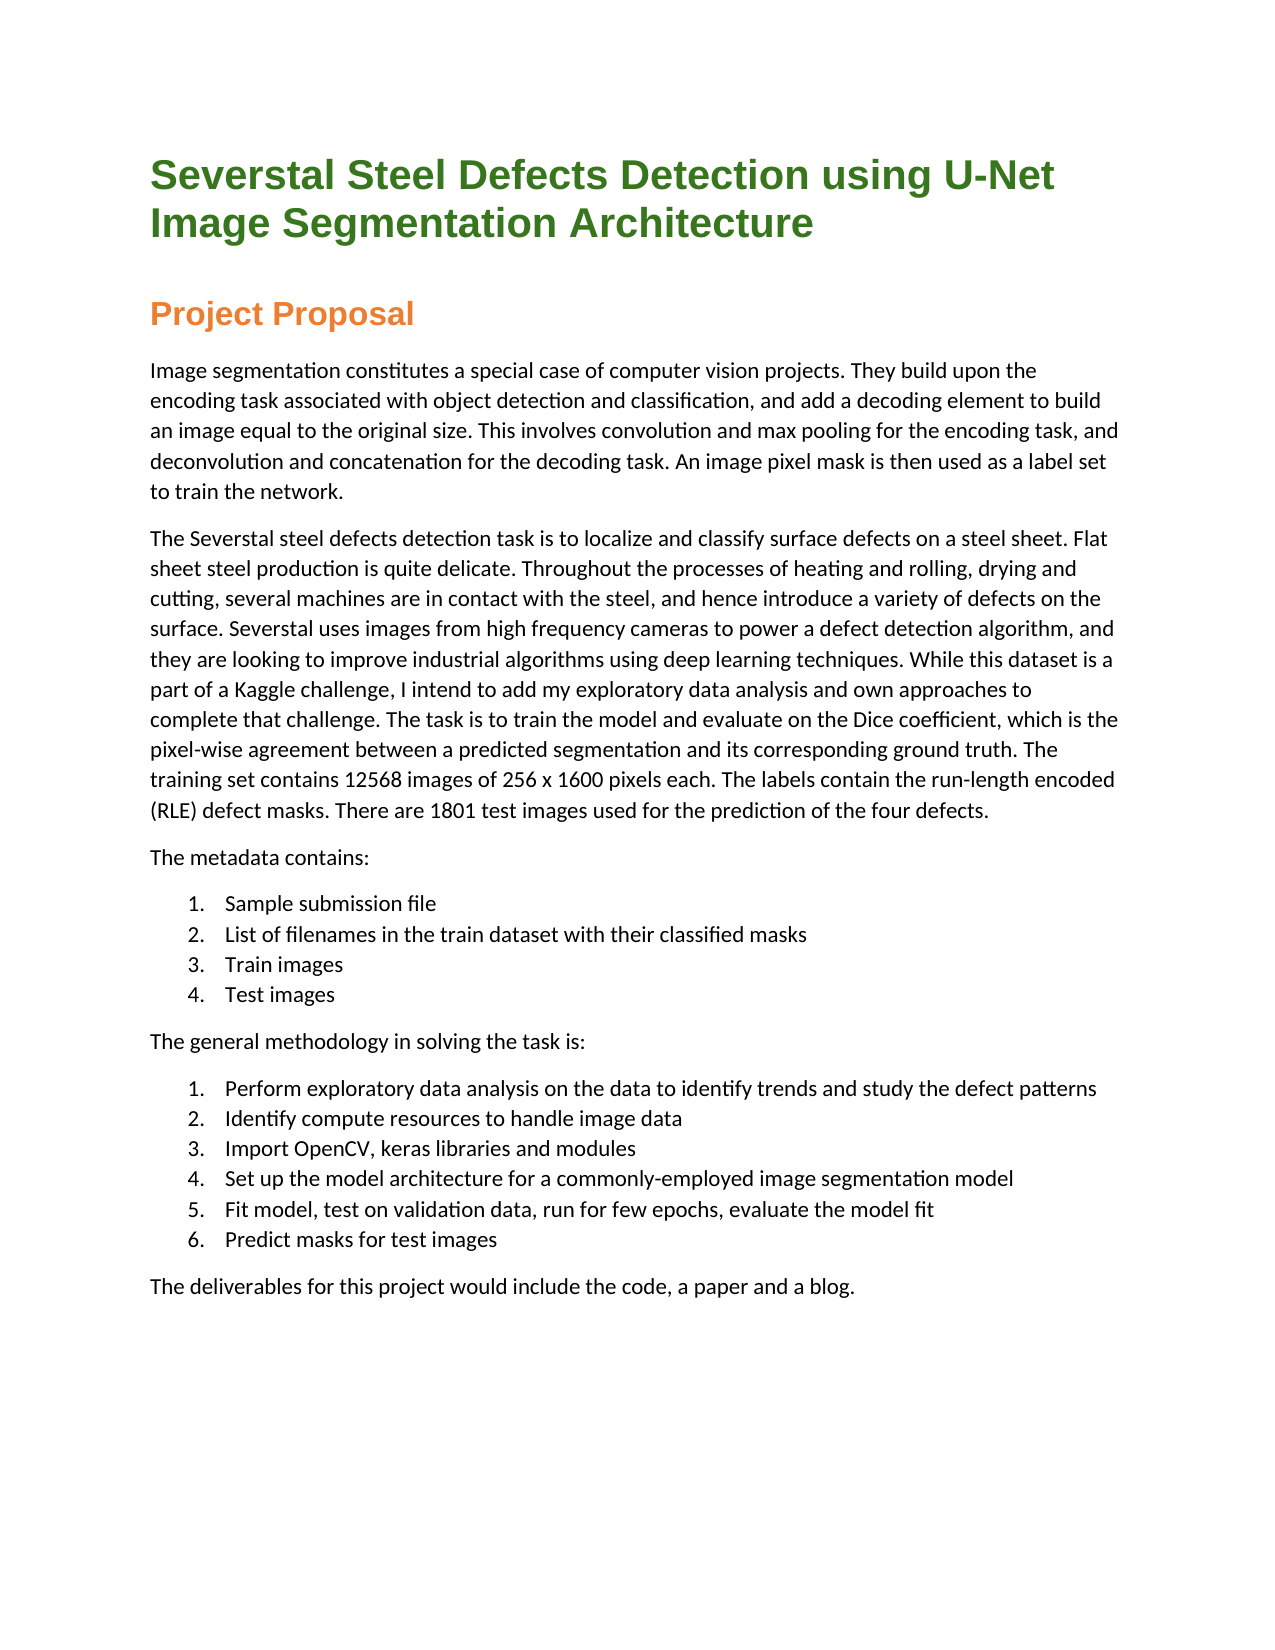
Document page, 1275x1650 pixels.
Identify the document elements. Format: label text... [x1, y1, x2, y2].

list Train images [187, 950, 1125, 978]
list Sample submission file [187, 889, 1125, 918]
list Fit model, test on validation data, run for few epochs, evaluate the model fit [187, 1195, 1125, 1223]
list List of filenames in the train dataset with their classified masks [187, 920, 1125, 948]
text The Severstal steel defects detection task is to localize and classify surface defects on a steel sheet. Flat sheet steel production is quite delicate. Throughout the processes of heating and rolling, drying and cutting, several machines are in contact with the steel, and hence introduce a variety of defects on the surface. Severstal uses images from high frequency cameras to power a defect detection algorithm, and they are looking to improve industrial algorithms using deep learning techniques. While this dataset is a part of a Kaggle challenge, I intend to add my exploratory data analysis and own approaches to complete that challenge. The task is to train the model and evaluate on the Dice coefficient, which is the pixel-wise agreement between a predicted segmentation and its corresponding ground truth. The training set contains 12568 images of 256 x 1600 pixels each. The labels contain the run-length encoded (RLE) defect masks. There are 1801 test images used for the prediction of the four defects. [150, 524, 1125, 824]
list Perform exploratory data analysis on the data to identify trends and study the defect patterns [187, 1074, 1125, 1102]
text Image segmentation constitutes a special case of computer vision projects. They build upon the encoding task associated with object detection and classification, and add a decoding element to build an image equal to the original size. This involves convolution and max pooling for the encoding task, and deconvolution and concatenation for the decoding task. An image pixel mask is then used as a label set to train the network. [150, 356, 1125, 505]
text The general methodology in solving the task is: [150, 1027, 1125, 1055]
text The metadata contains: [150, 843, 1125, 871]
list Identify compute resources to handle image data [187, 1104, 1125, 1132]
text Project Proposal [150, 294, 1125, 332]
list Set up the model architecture for a commonly-employed image segmentation model [187, 1164, 1125, 1193]
text Severstal Steel Defects Detection using U-Net Image Segmentation Architecture [150, 150, 1125, 246]
list Predict masks for test images [187, 1225, 1125, 1253]
text The deliverables for this project would include the code, a paper and a blog. [150, 1272, 1125, 1300]
list Import OpenCV, keras libraries and modules [187, 1134, 1125, 1162]
list Test images [187, 980, 1125, 1008]
